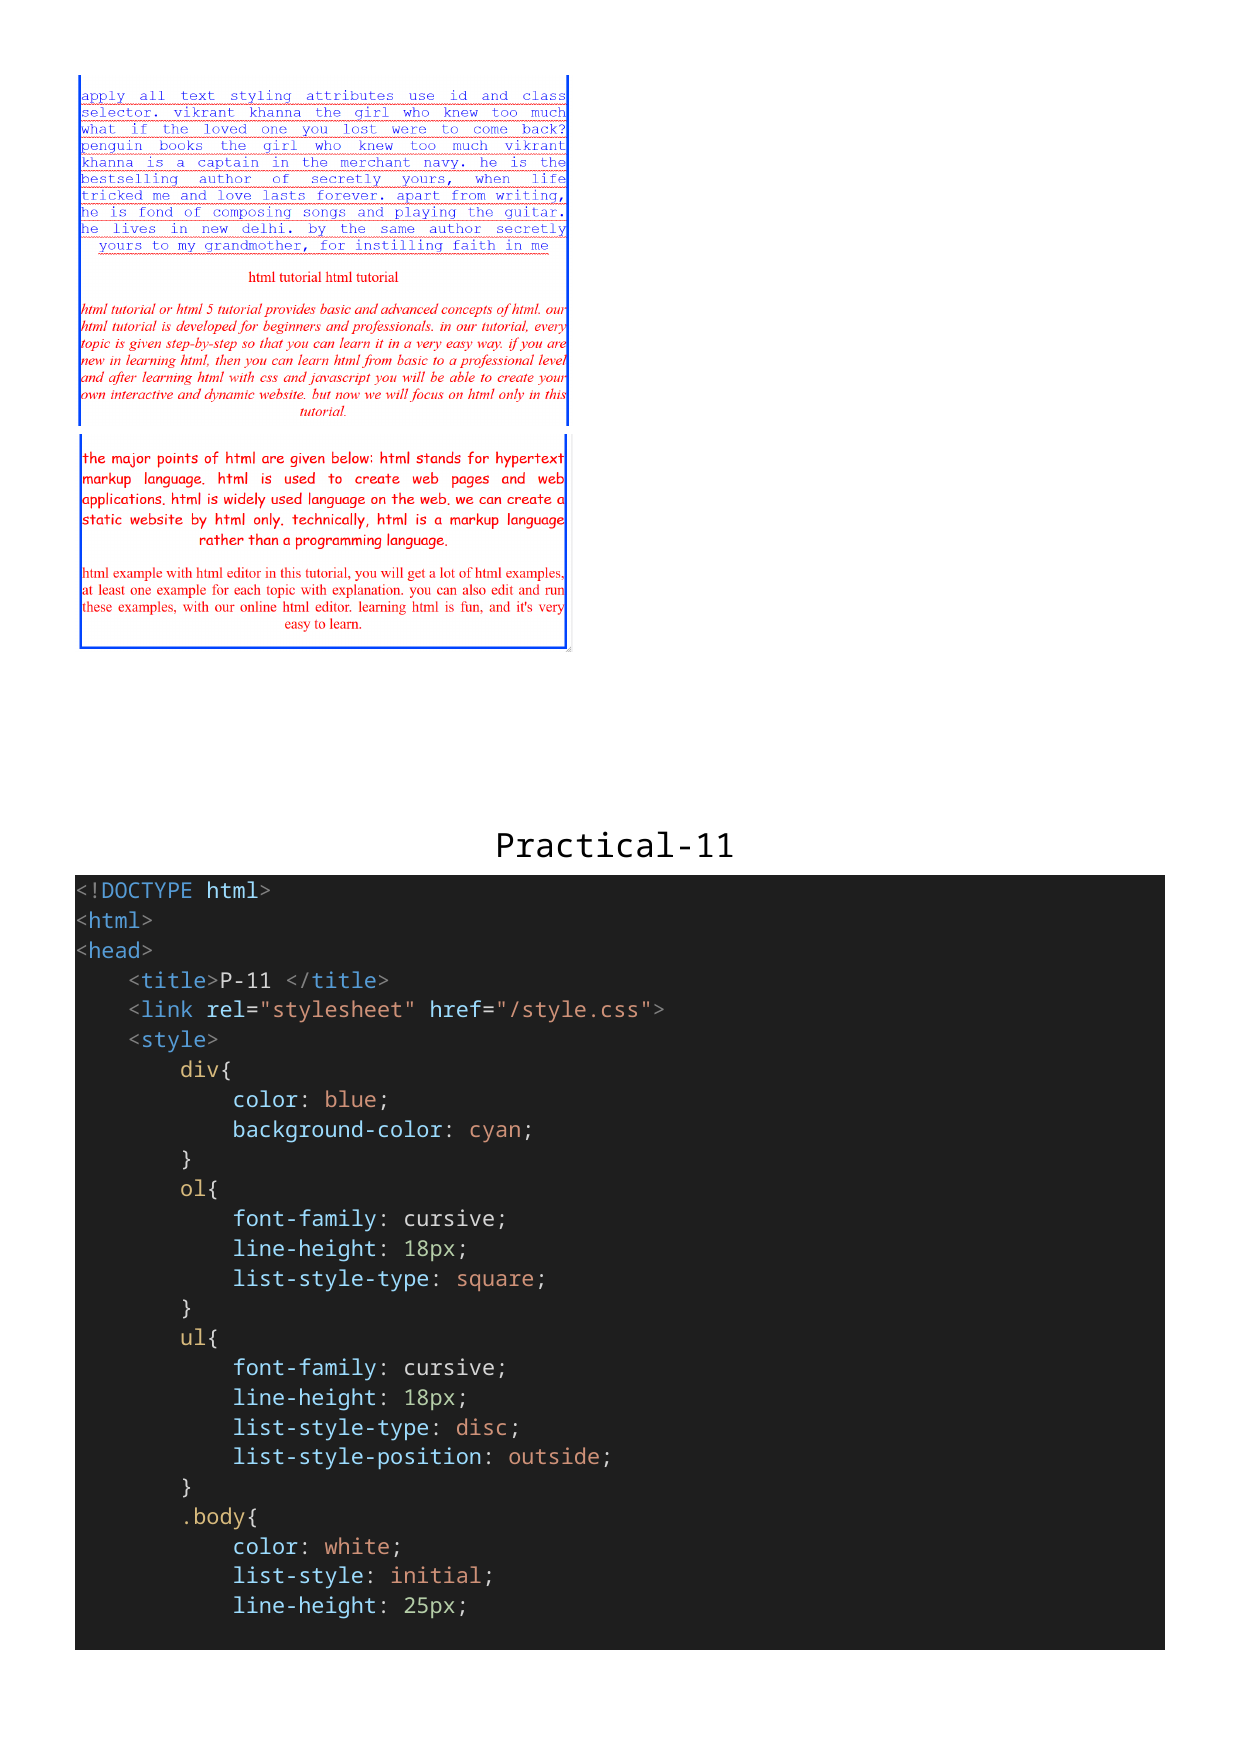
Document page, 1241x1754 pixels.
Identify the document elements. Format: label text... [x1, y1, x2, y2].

text line-height: 25px; [75, 1590, 1165, 1620]
text div{ [75, 1054, 1165, 1084]
text line-height: 18px; [75, 1233, 1165, 1262]
text list-style-type: square; [75, 1262, 1165, 1292]
text color: blue; [75, 1084, 1165, 1113]
text } [75, 1143, 1165, 1173]
text color: white; [75, 1531, 1165, 1560]
text ol{ [75, 1173, 1165, 1203]
text background-color: cyan; [75, 1113, 1165, 1143]
text } [75, 1292, 1165, 1322]
text <link rel="stylesheet" href="/style.css"> [75, 994, 1165, 1024]
text Practical-11 [75, 821, 1165, 867]
text ul{ [75, 1322, 1165, 1352]
text list-style-type: disc; [75, 1411, 1165, 1441]
text font-family: cursive; [75, 1352, 1165, 1382]
picture [75, 75, 573, 426]
text <head> [75, 935, 1165, 964]
picture [75, 434, 573, 652]
text <html> [75, 905, 1165, 935]
text <!DOCTYPE html> [75, 875, 1165, 905]
text <style> [75, 1024, 1165, 1054]
text line-height: 18px; [75, 1382, 1165, 1411]
text <title>P-11 </title> [75, 964, 1165, 994]
text .body{ [75, 1501, 1165, 1531]
text } [75, 1471, 1165, 1501]
text font-family: cursive; [75, 1203, 1165, 1233]
text list-style-position: outside; [75, 1441, 1165, 1471]
text list-style: initial; [75, 1560, 1165, 1590]
